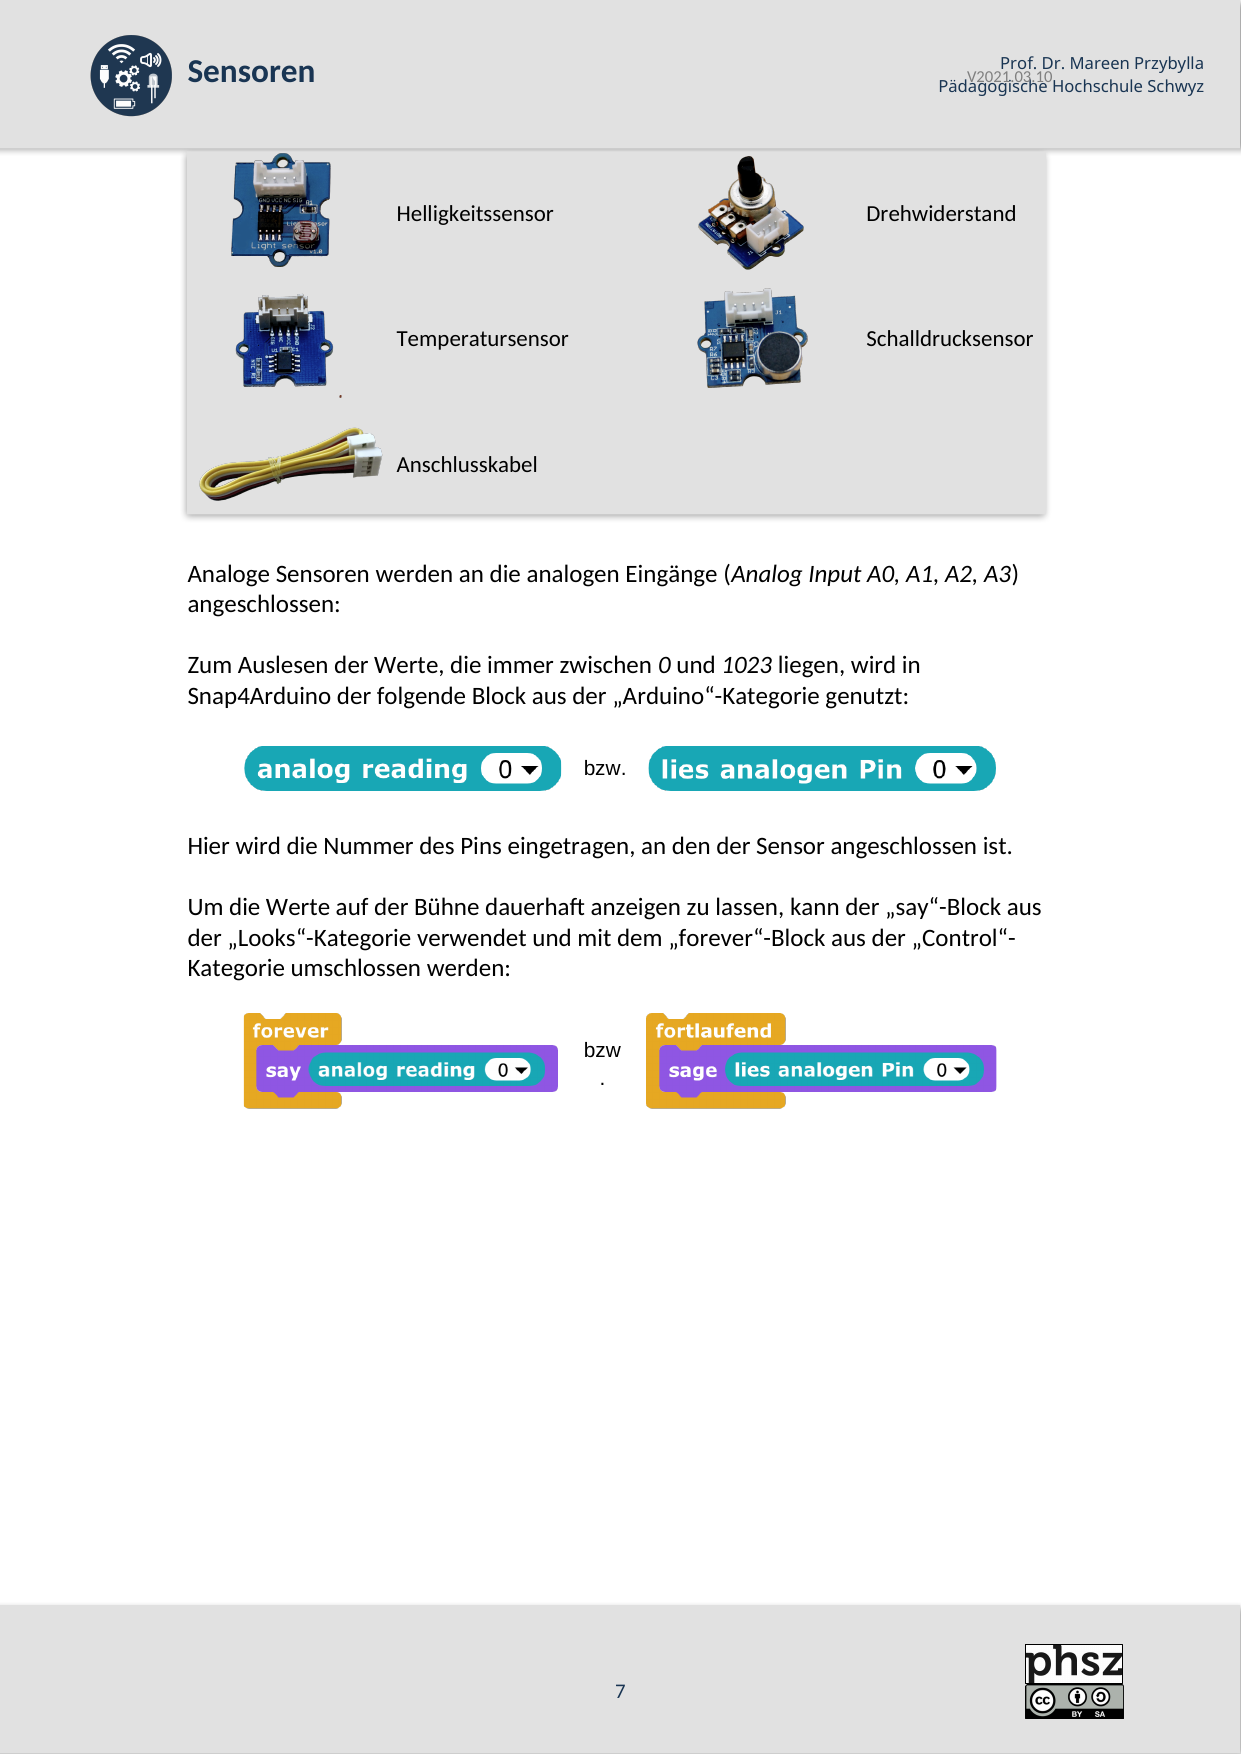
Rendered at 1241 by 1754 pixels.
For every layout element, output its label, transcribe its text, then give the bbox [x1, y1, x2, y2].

table_cell [179, 401, 385, 527]
table_cell Anschlusskabel [385, 401, 592, 527]
table_header [233, 741, 572, 800]
table_header bzw. [570, 1014, 635, 1118]
picture [222, 279, 342, 398]
table_header [233, 1014, 569, 1118]
table_cell Temperatursensor [385, 276, 592, 401]
table_header Helligkeitssensor [385, 150, 592, 276]
table_header [179, 150, 385, 276]
text Hier wird die Nummer des Pins eingetragen, an den der Sensor angeschlossen ist. [187, 830, 1053, 861]
text Zum Auslesen der Werte, die immer zwischen 0 und 1023 liegen, wird in Snap4Arduino der folgende Block aus der „Arduino“-Kategorie genutzt: [187, 649, 1053, 710]
picture [648, 746, 996, 791]
text Um die Werte auf der Bühne dauerhaft anzeigen zu lassen, kann der „say“-Block aus der „Looks“-Kategorie verwendet und mit dem „forever“-Block aus der „Control“-Kategorie umschlossen werden: [187, 891, 1053, 983]
picture [689, 279, 815, 398]
picture [243, 1013, 558, 1114]
picture [229, 150, 335, 269]
table_header [638, 741, 1007, 800]
picture [1026, 1645, 1122, 1683]
table_cell [649, 150, 855, 276]
text Analoge Sensoren werden an die analogen Eingänge (Analog Input A0, A1, A2, A3) angeschlossen: [187, 558, 1053, 619]
picture [190, 423, 386, 506]
table_cell [649, 276, 855, 401]
picture [1025, 1684, 1124, 1719]
table_cell Drehwiderstand [855, 150, 1061, 276]
picture [87, 31, 175, 120]
picture [244, 746, 562, 791]
table_header bzw. [572, 741, 637, 800]
table_cell Schalldrucksensor [855, 276, 1061, 401]
table_cell [179, 276, 385, 401]
picture [646, 1013, 997, 1114]
picture [697, 153, 807, 272]
table_header [635, 1014, 1008, 1118]
